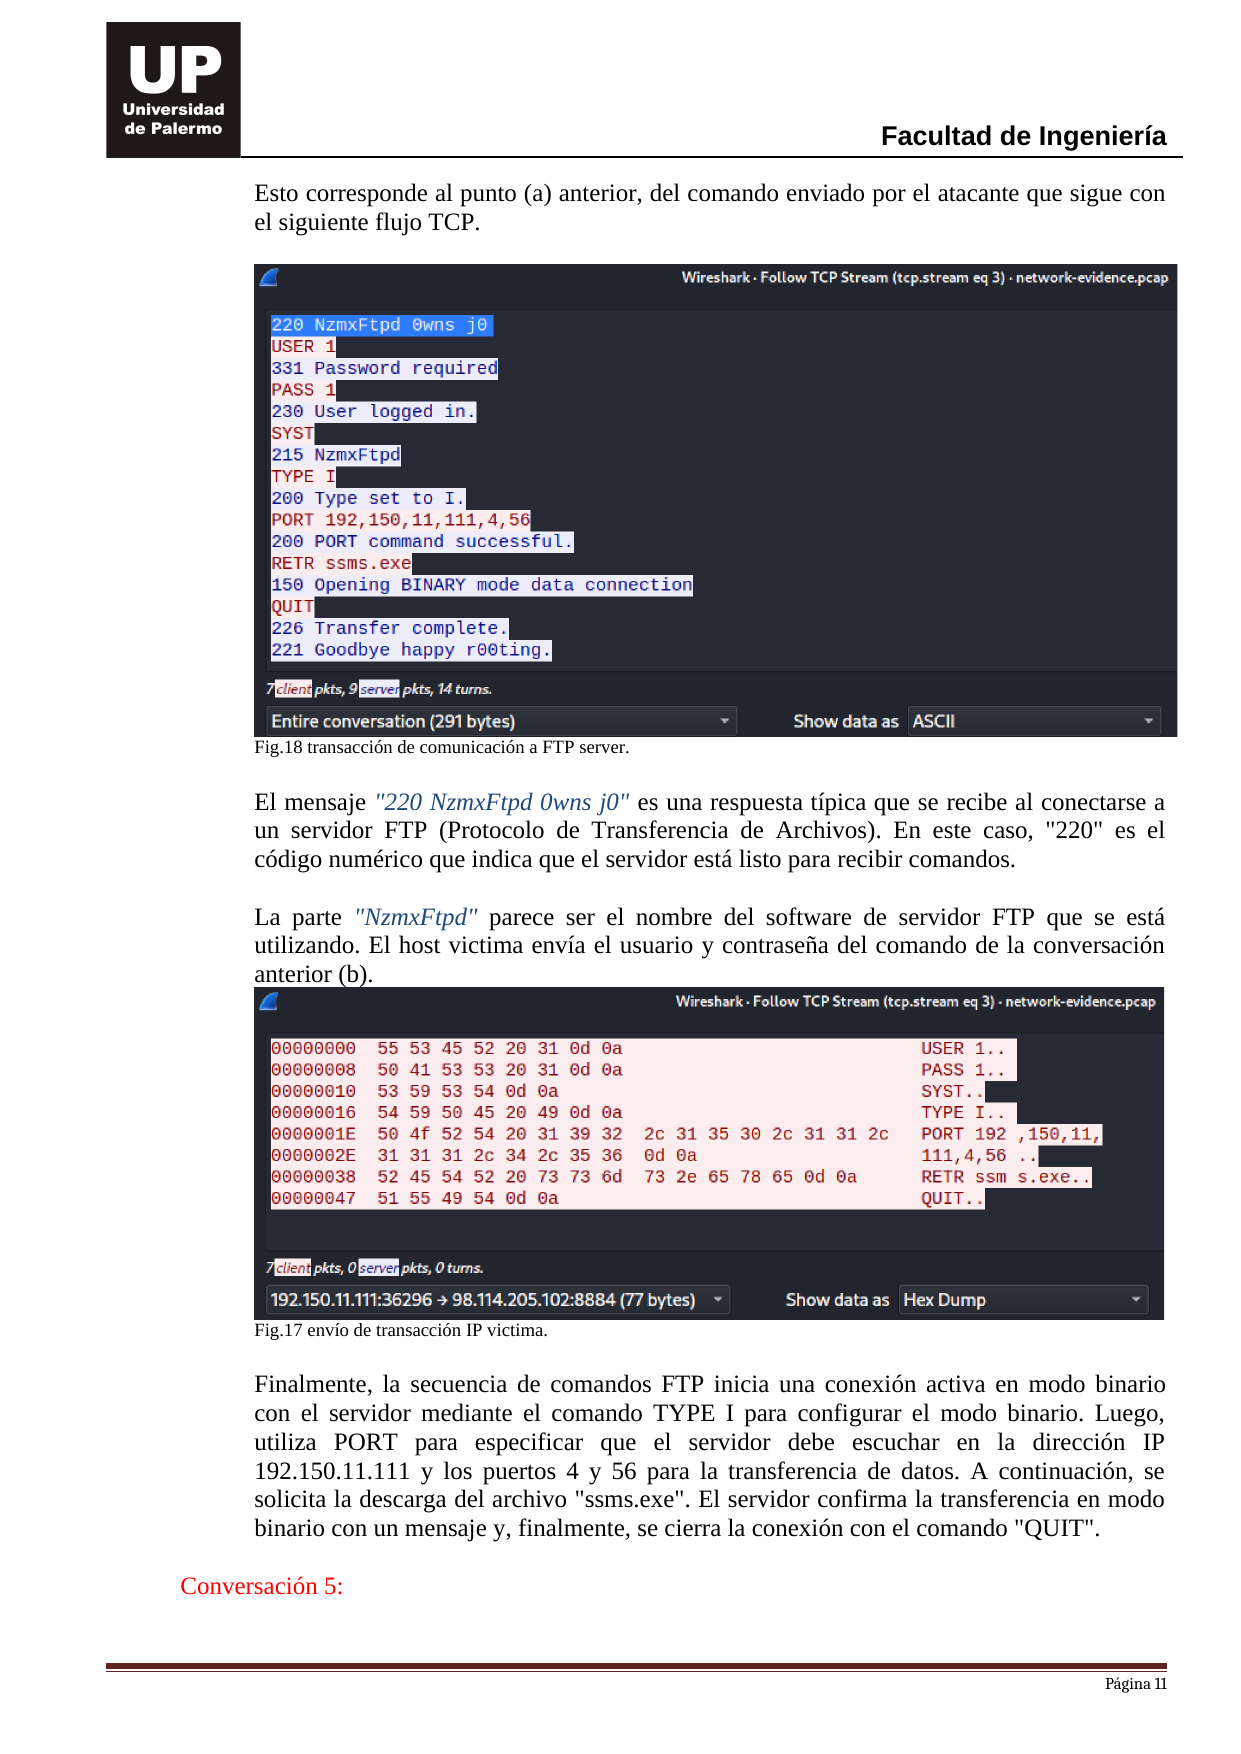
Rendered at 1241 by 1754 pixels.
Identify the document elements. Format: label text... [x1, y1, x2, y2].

picture [106, 22, 241, 158]
list El mensaje "220 NzmxFtpd 0wns j0" es una respuesta típica que se recibe al conectarse a un servidor FTP (Protocolo de Transferencia de Archivos). En este caso, "220" es el código numérico que indica que el servidor está listo para recibir comandos. [254, 787, 1167, 873]
text Fig.17 envío de transacción IP victima. [254, 1319, 1167, 1341]
list Finalmente, la secuencia de comandos FTP inicia una conexión activa en modo binario con el servidor mediante el comando TYPE I para configurar el modo binario. Luego, utiliza PORT para especificar que el servidor debe escuchar en la dirección IP 192.150.11.111 y los puertos 4 y 56 para la transferencia de datos. A continuación, se solicita la descarga del archivo "ssms.exe". El servidor confirma la transferencia en modo binario con un mensaje y, finalmente, se cierra la conexión con el comando "QUIT". [254, 1369, 1167, 1542]
picture [254, 987, 1165, 1320]
list La parte "NzmxFtpd" parece ser el nombre del software de servidor FTP que se está utilizando. El host victima envía el usuario y contraseña del comando de la conversación anterior (b). [254, 902, 1167, 988]
picture [254, 264, 1178, 737]
text Fig.18 transacción de comunicación a FTP server. [254, 737, 1167, 758]
list Conversación 5: [180, 1571, 1167, 1599]
list Esto corresponde al punto (a) anterior, del comando enviado por el atacante que sigue con el siguiente flujo TCP. [254, 178, 1167, 236]
